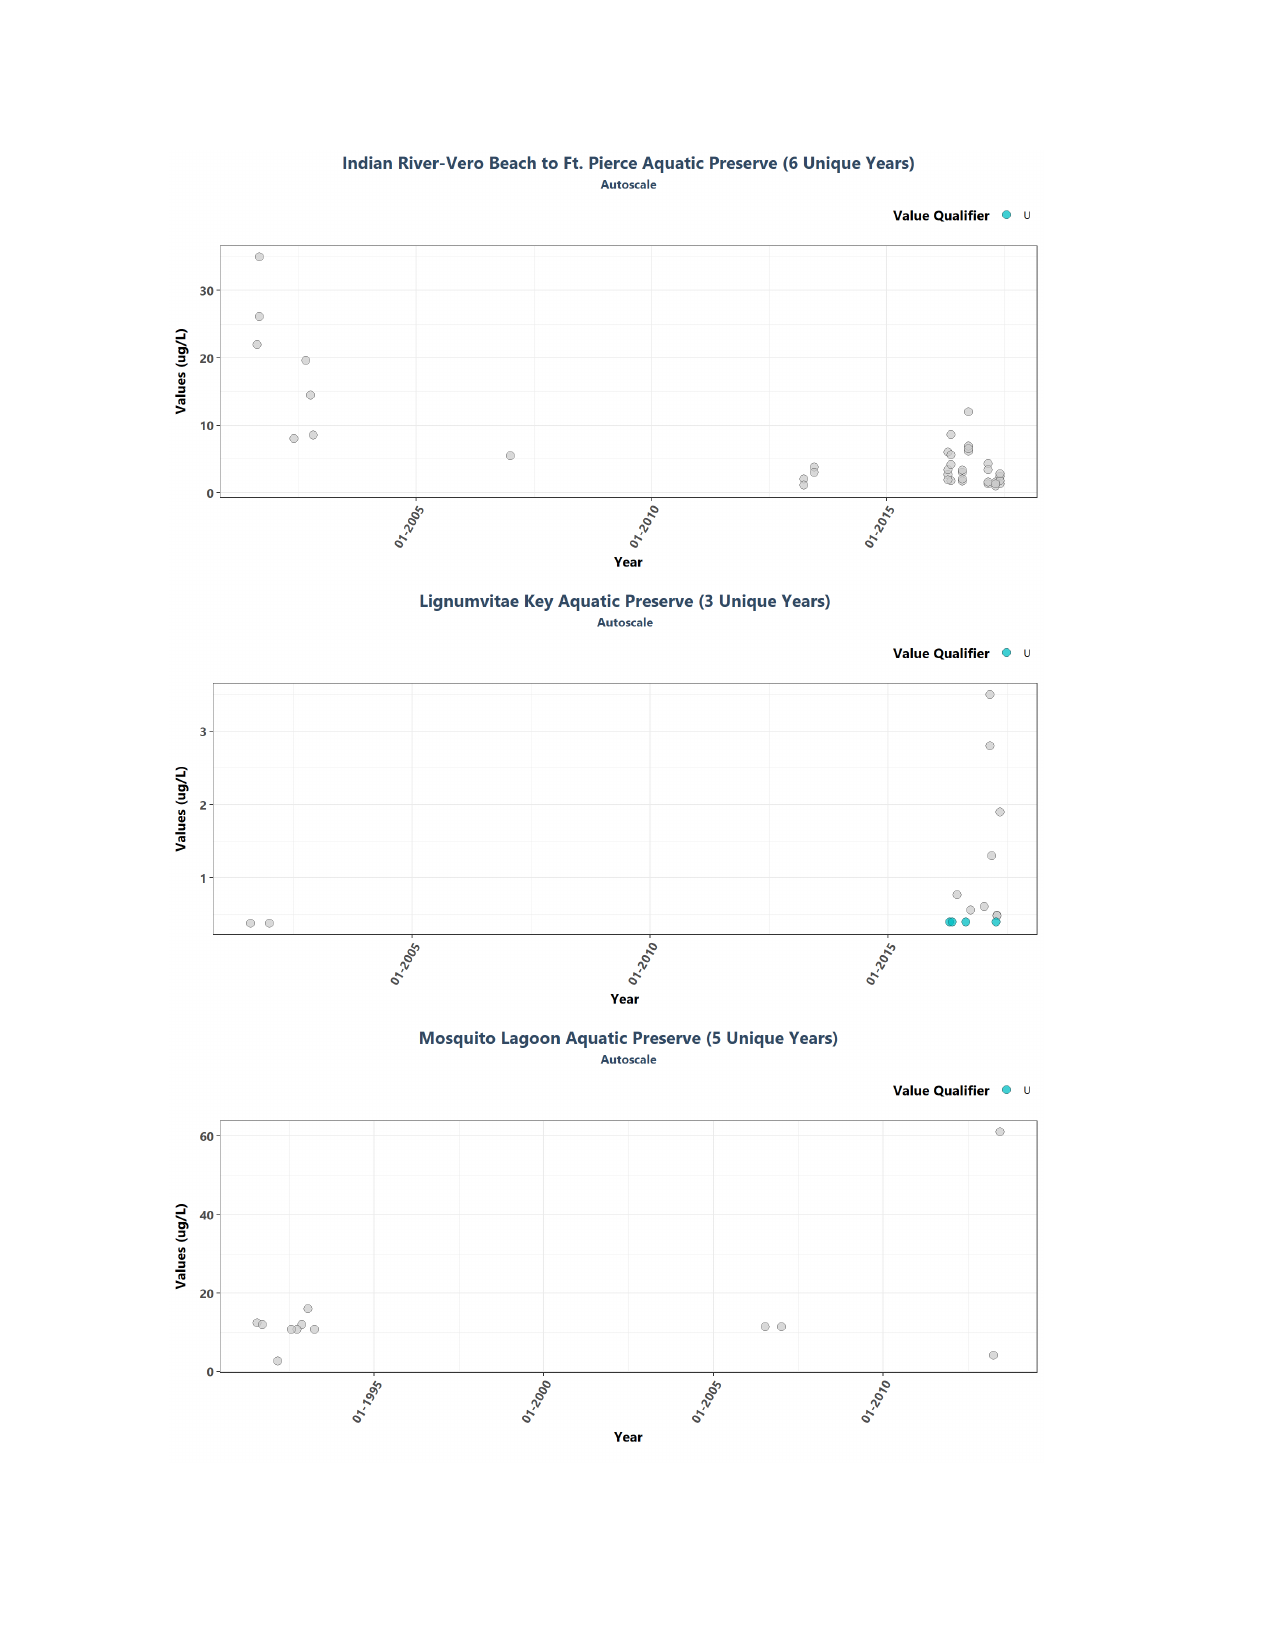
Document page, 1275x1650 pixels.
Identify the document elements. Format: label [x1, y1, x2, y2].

picture [168, 150, 1044, 1463]
